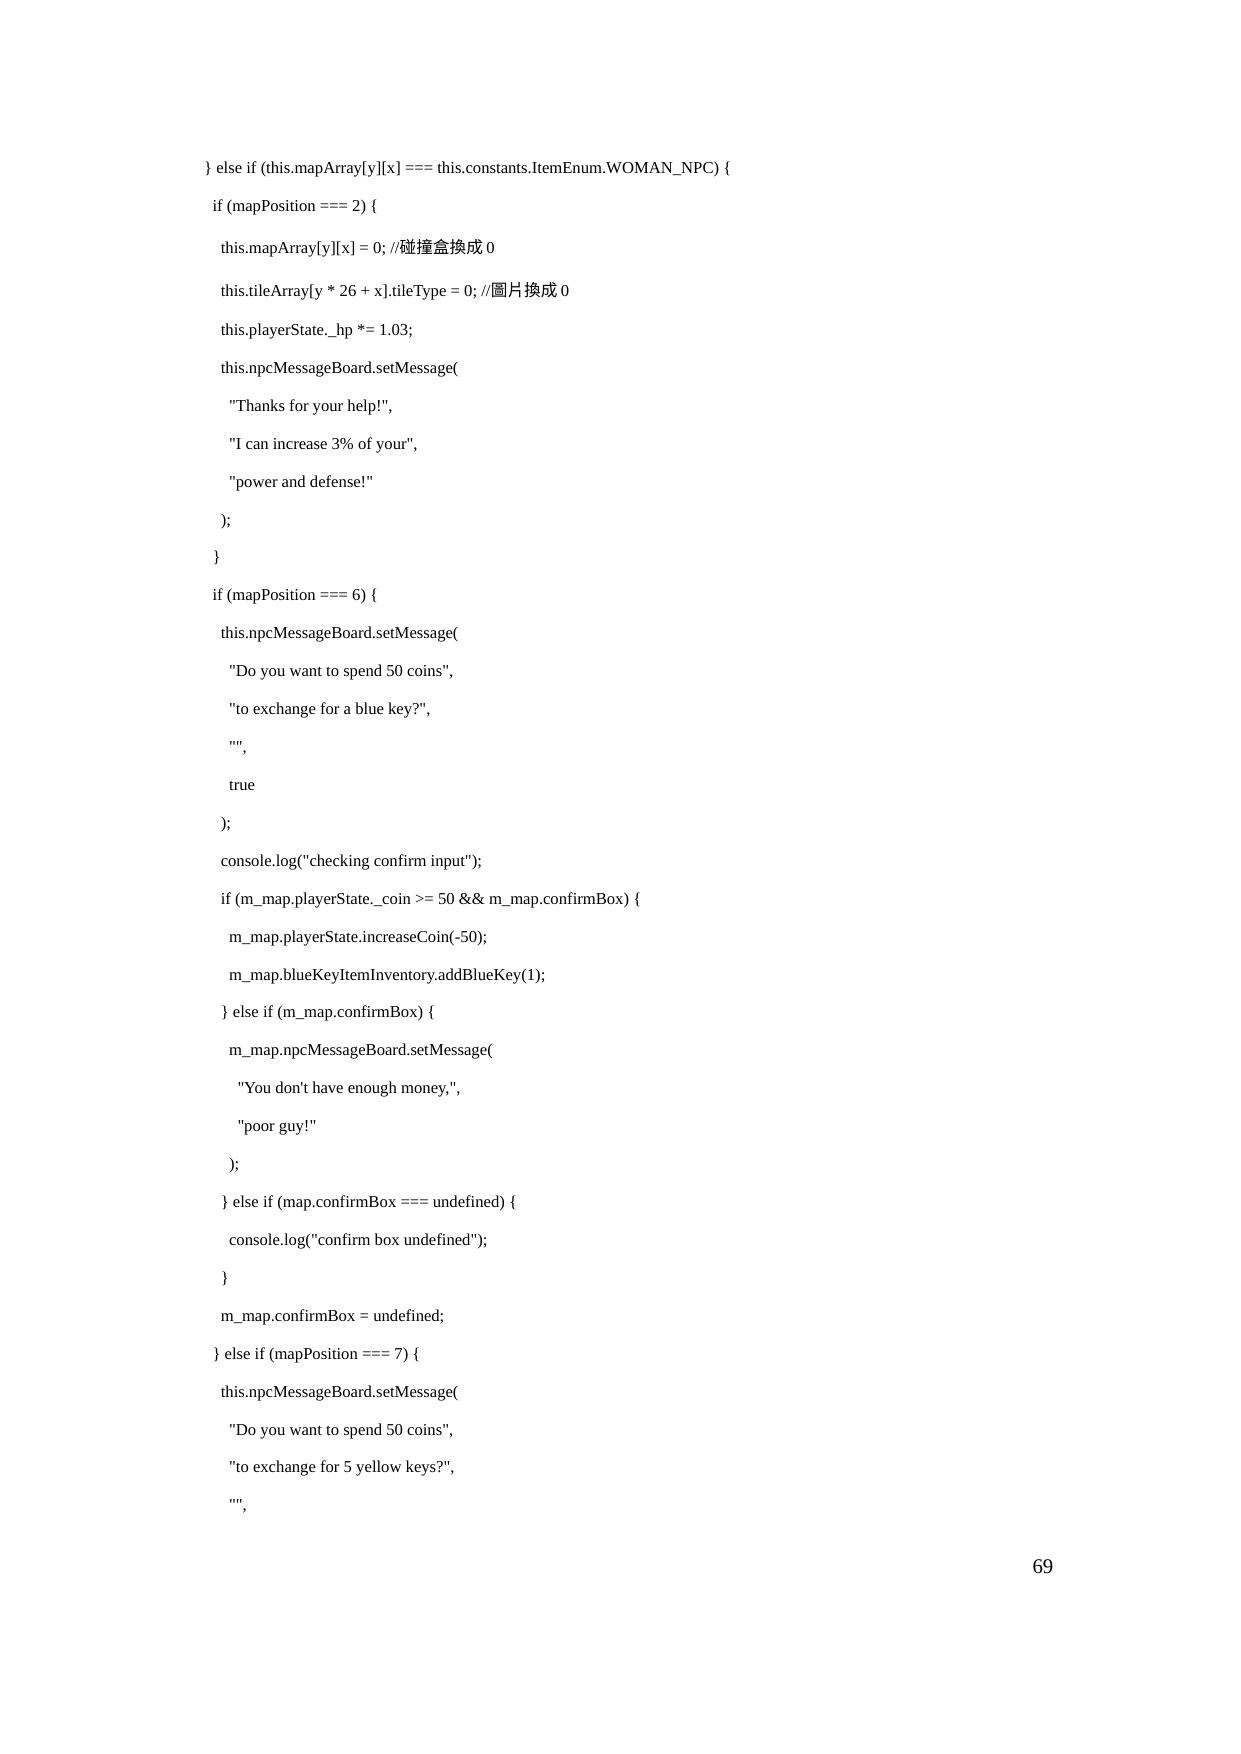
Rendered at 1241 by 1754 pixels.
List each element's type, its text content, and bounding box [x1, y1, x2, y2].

text "", [187, 1495, 1053, 1514]
text if (m_map.playerState._coin >= 50 && m_map.confirmBox) { [187, 888, 1053, 908]
text "to exchange for a blue key?", [187, 699, 1053, 718]
text "", [187, 737, 1053, 756]
text console.log("confirm box undefined"); [187, 1230, 1053, 1249]
text m_map.playerState.increaseCoin(-50); [187, 926, 1053, 946]
text "Do you want to spend 50 coins", [187, 661, 1053, 680]
text this.npcMessageBoard.setMessage( [187, 358, 1053, 377]
text } [187, 547, 1053, 566]
text this.playerState._hp *= 1.03; [187, 320, 1053, 339]
text } else if (mapPosition === 7) { [187, 1343, 1053, 1363]
text "You don't have enough money,", [187, 1078, 1053, 1097]
text "poor guy!" [187, 1116, 1053, 1135]
text m_map.npcMessageBoard.setMessage( [187, 1040, 1053, 1059]
text } else if (map.confirmBox === undefined) { [187, 1192, 1053, 1211]
text "Do you want to spend 50 coins", [187, 1419, 1053, 1438]
text "I can increase 3% of your", [187, 433, 1053, 453]
text this.npcMessageBoard.setMessage( [187, 1381, 1053, 1401]
text console.log("checking confirm input"); [187, 851, 1053, 870]
text this.npcMessageBoard.setMessage( [187, 623, 1053, 642]
text "Thanks for your help!", [187, 396, 1053, 415]
text this.tileArray[y * 26 + x].tileType = 0; //圖片換成0 [187, 277, 1053, 301]
text ); [187, 813, 1053, 832]
text "to exchange for 5 yellow keys?", [187, 1457, 1053, 1476]
text true [187, 775, 1053, 794]
text ); [187, 509, 1053, 528]
text if (mapPosition === 6) { [187, 585, 1053, 604]
text this.mapArray[y][x] = 0; //碰撞盒換成0 [187, 234, 1053, 258]
text } else if (this.mapArray[y][x] === this.constants.ItemEnum.WOMAN_NPC) { [187, 158, 1053, 177]
text "power and defense!" [187, 471, 1053, 491]
text m_map.confirmBox = undefined; [187, 1306, 1053, 1325]
text m_map.blueKeyItemInventory.addBlueKey(1); [187, 964, 1053, 983]
text } [187, 1268, 1053, 1287]
text } else if (m_map.confirmBox) { [187, 1002, 1053, 1021]
text if (mapPosition === 2) { [187, 196, 1053, 215]
text ); [187, 1154, 1053, 1173]
